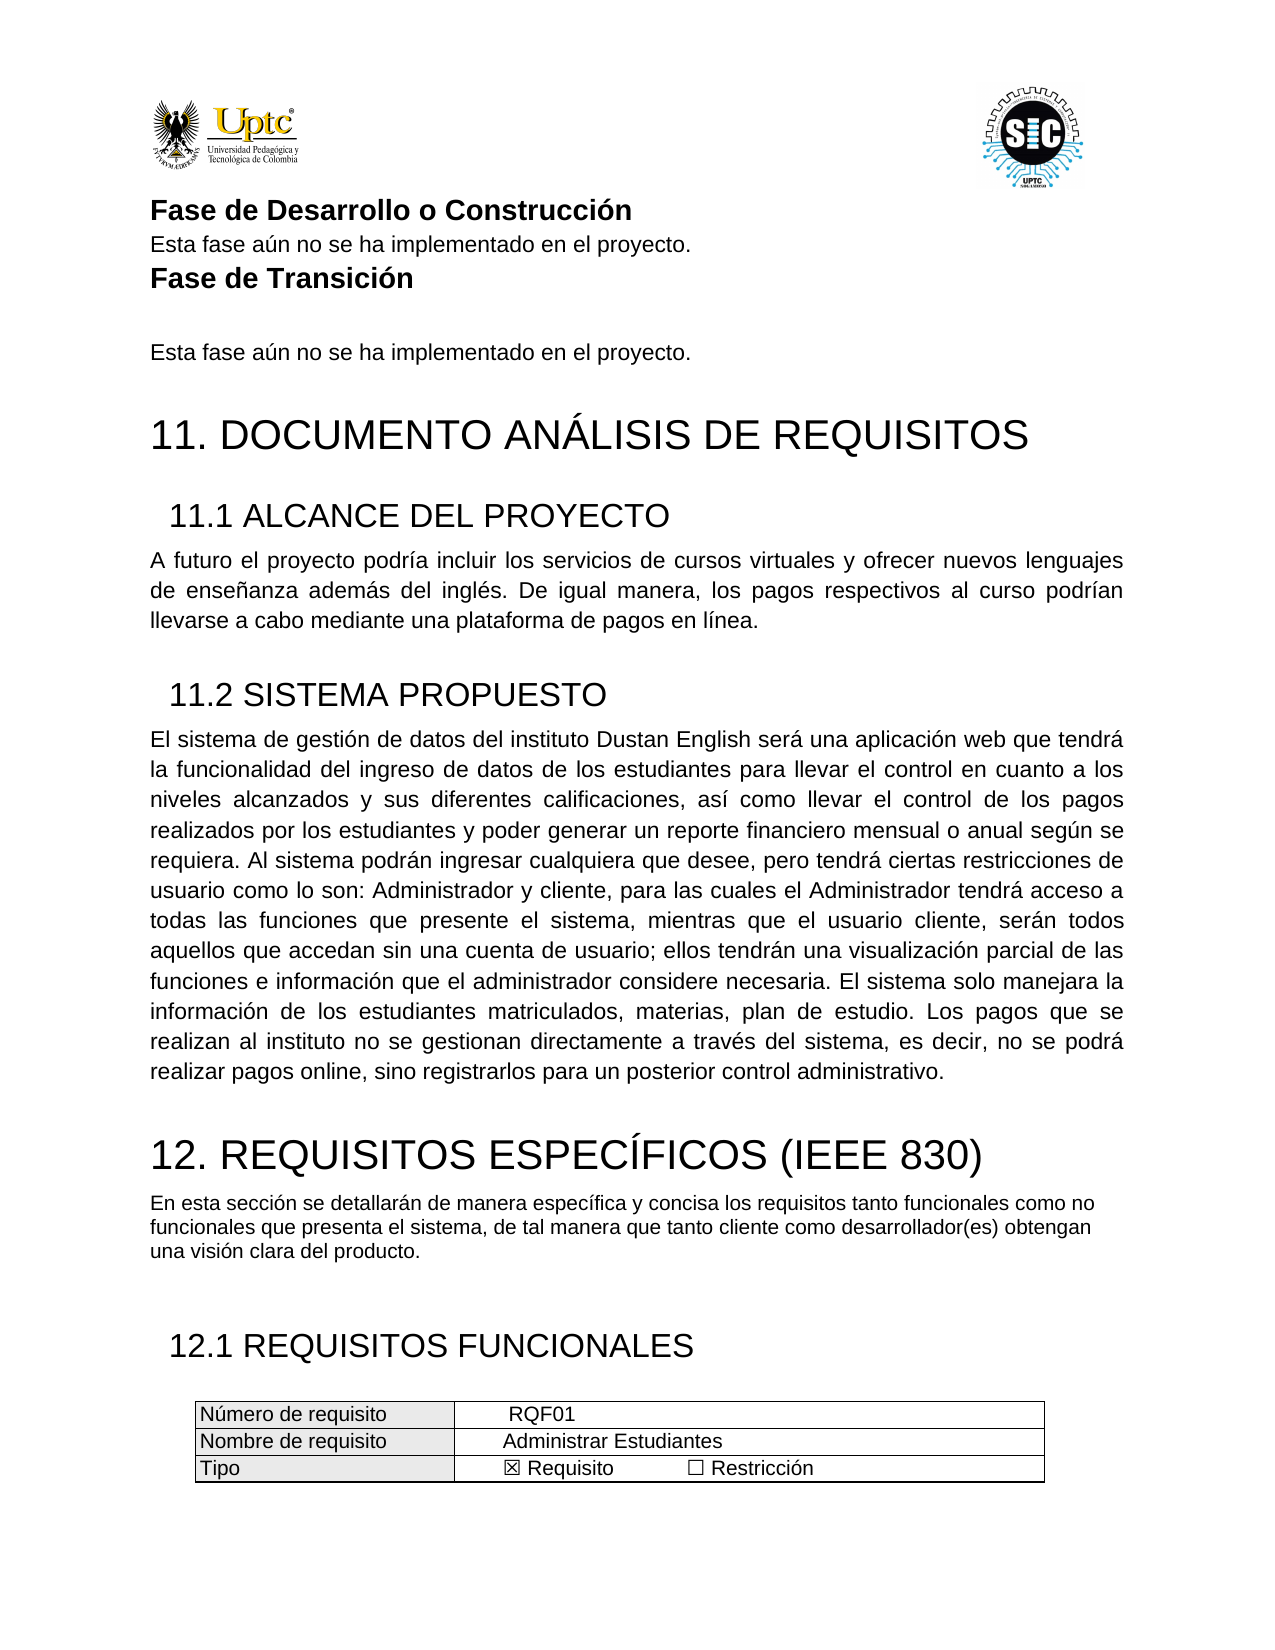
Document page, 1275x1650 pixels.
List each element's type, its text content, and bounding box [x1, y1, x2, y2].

table_cell ☐ Restricción [642, 1456, 1044, 1481]
table_cell Nombre de requisito [196, 1429, 454, 1455]
subtitle 12.1 REQUISITOS FUNCIONALES [150, 1326, 1125, 1365]
table_cell Tipo [196, 1456, 454, 1481]
text Esta fase aún no se ha implementado en el proyecto. [150, 231, 1125, 258]
subtitle 11. DOCUMENTO ANÁLISIS DE REQUISITOS [150, 411, 1125, 458]
text Fase de Desarrollo o Construcción [150, 193, 1125, 226]
table_header RQF01 [455, 1402, 1044, 1428]
table_cell ☒ Requisito [455, 1456, 642, 1481]
text Esta fase aún no se ha implementado en el proyecto. [150, 339, 1125, 365]
picture [976, 82, 1086, 189]
subtitle 11.1 ALCANCE DEL PROYECTO [150, 496, 1125, 534]
text A futuro el proyecto podría incluir los servicios de cursos virtuales y ofrecer nuevos lenguajes de enseñanza además del inglés. De igual manera, los pagos respectivos al curso podrían llevarse a cabo mediante una plataforma de pagos en línea. [150, 547, 1125, 634]
table_cell Administrar Estudiantes [455, 1429, 1044, 1455]
subtitle 11.2 SISTEMA PROPUESTO [150, 675, 1125, 713]
text Fase de Transición [150, 262, 1125, 295]
table_header Número de requisito [196, 1402, 454, 1428]
subtitle 12. REQUISITOS ESPECÍFICOS (IEEE 830) [150, 1130, 1125, 1178]
text En esta sección se detallarán de manera específica y concisa los requisitos tanto funcionales como no funcionales que presenta el sistema, de tal manera que tanto cliente como desarrollador(es) obtengan una visión clara del producto. [150, 1191, 1125, 1262]
picture [150, 75, 301, 189]
text El sistema de gestión de datos del instituto Dustan English será una aplicación web que tendrá la funcionalidad del ingreso de datos de los estudiantes para llevar el control en cuanto a los niveles alcanzados y sus diferentes calificaciones, así como llevar el control de los pagos realizados por los estudiantes y poder generar un reporte financiero mensual o anual según se requiera. Al sistema podrán ingresar cualquiera que desee, pero tendrá ciertas restricciones de usuario como lo son: Administrador y cliente, para las cuales el Administrador tendrá acceso a todas las funciones que presente el sistema, mientras que el usuario cliente, serán todos aquellos que accedan sin una cuenta de usuario; ellos tendrán una visualización parcial de las funciones e información que el administrador considere necesaria. El sistema solo manejara la información de los estudiantes matriculados, materias, plan de estudio. Los pagos que se realizan al instituto no se gestionan directamente a través del sistema, es decir, no se podrá realizar pagos online, sino registrarlos para un posterior control administrativo. [150, 726, 1125, 1084]
